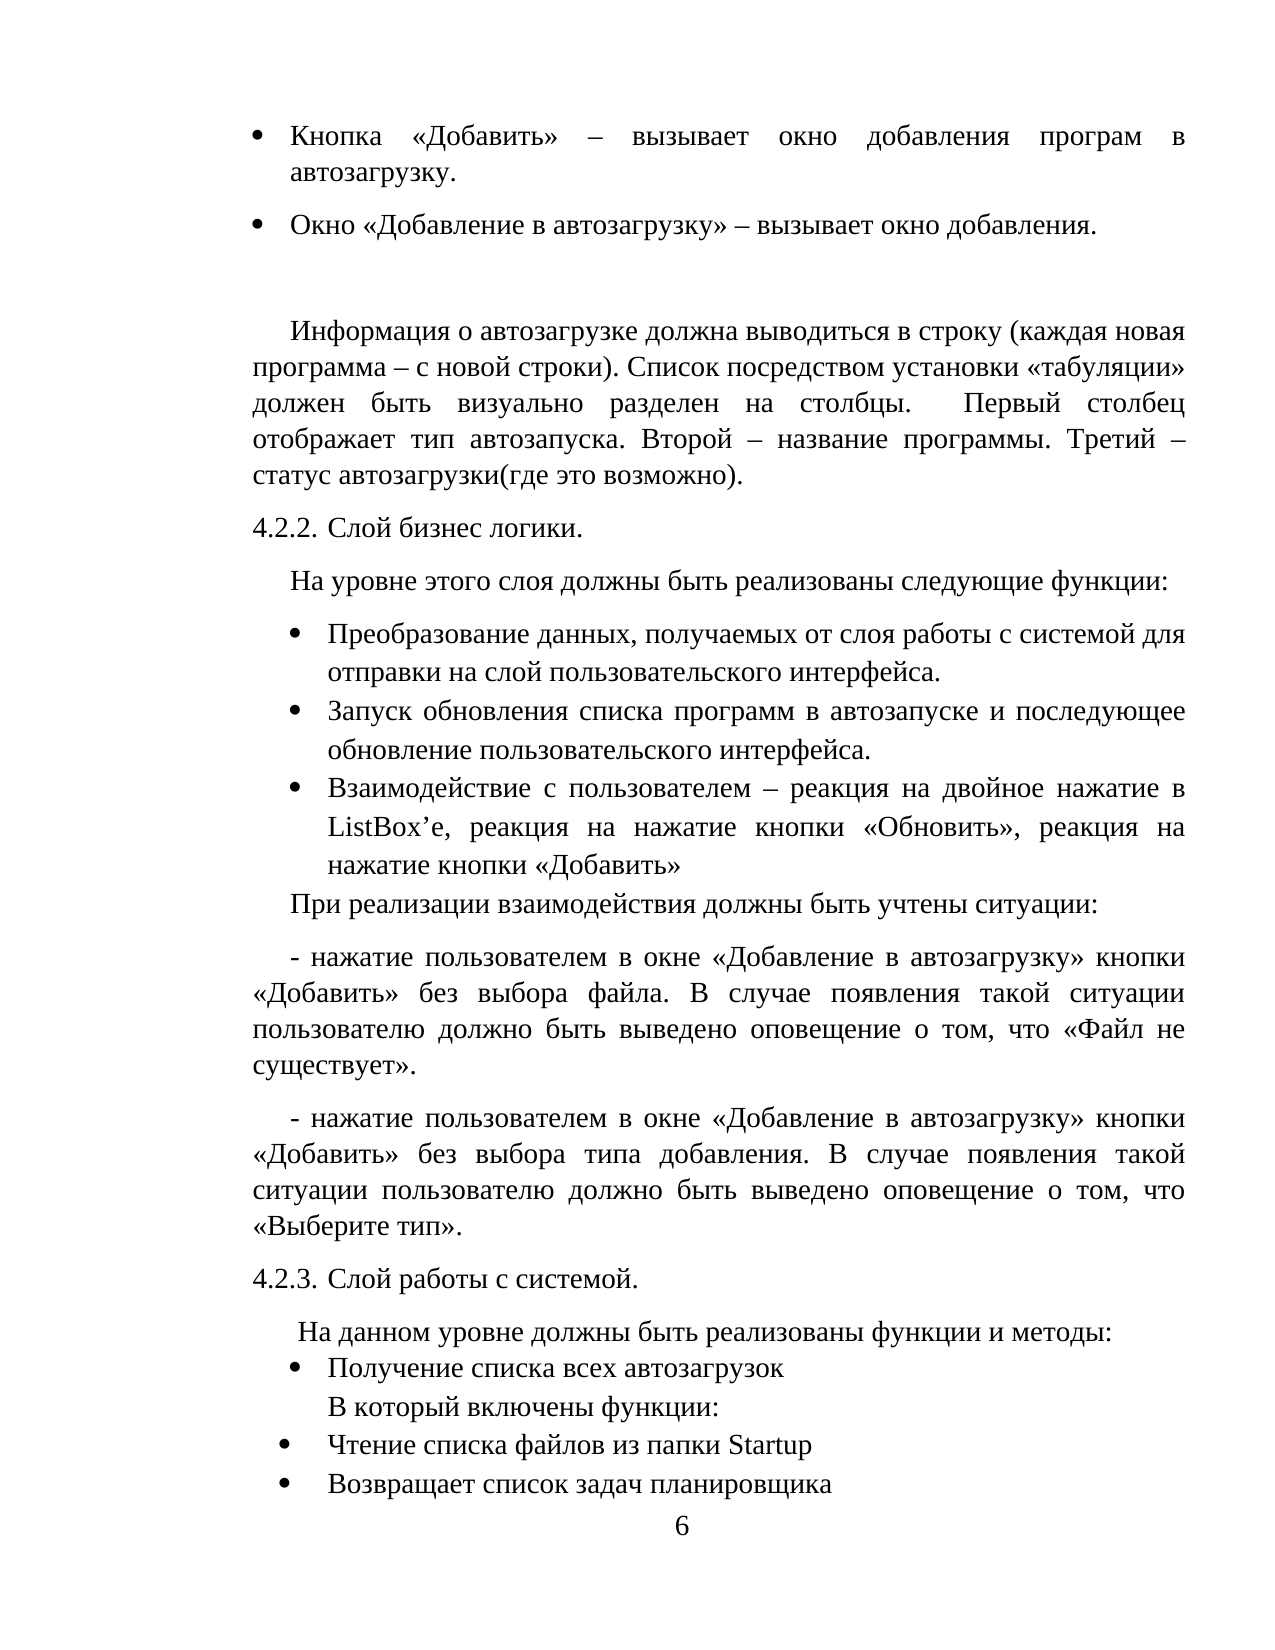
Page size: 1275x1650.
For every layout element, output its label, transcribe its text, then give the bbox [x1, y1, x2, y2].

text Информация о автозагрузке должна выводиться в строку (каждая новая программа – с новой строки). Список посредством установки «табуляции» должен быть визуально разделен на столбцы. Первый столбец отображает тип автозапуска. Второй – название программы. Третий – статус автозагрузки(где это возможно). [252, 313, 1186, 491]
list Кнопка «Добавить» – вызывает окно добавления програм в автозагрузку. [252, 118, 1186, 188]
list Чтение списка файлов из папки Startup [252, 1427, 1186, 1461]
text При реализации взаимодействия должны быть учтены ситуации: [252, 886, 1186, 919]
text На уровне этого слоя должны быть реализованы следующие функции: [252, 563, 1186, 597]
text - нажатие пользователем в окне «Добавление в автозагрузку» кнопки «Добавить» без выбора типа добавления. В случае появления такой ситуации пользователю должно быть выведено оповещение о том, что «Выберите тип». [252, 1100, 1186, 1242]
list Преобразование данных, получаемых от слоя работы с системой для отправки на слой пользовательского интерфейса. [290, 616, 1186, 688]
list Запуск обновления списка программ в автозапуске и последующее обновление пользовательского интерфейса. [290, 693, 1186, 765]
text - нажатие пользователем в окне «Добавление в автозагрузку» кнопки «Добавить» без выбора файла. В случае появления такой ситуации пользователю должно быть выведено оповещение о том, что «Файл не существует». [252, 939, 1186, 1081]
list Получение списка всех автозагрузок В который включены функции: [290, 1350, 1186, 1422]
list Слой работы с системой. [252, 1261, 1186, 1295]
list Слой бизнес логики. [252, 510, 1186, 544]
list Окно «Добавление в автозагрузку» – вызывает окно добавления. [252, 207, 1186, 241]
text На данном уровне должны быть реализованы функции и методы: [260, 1314, 1186, 1348]
list Возвращает список задач планировщика [252, 1466, 1186, 1500]
list Взаимодействие с пользователем – реакция на двойное нажатие в ListBox’е, реакция на нажатие кнопки «Обновить», реакция на нажатие кнопки «Добавить» [290, 770, 1186, 881]
